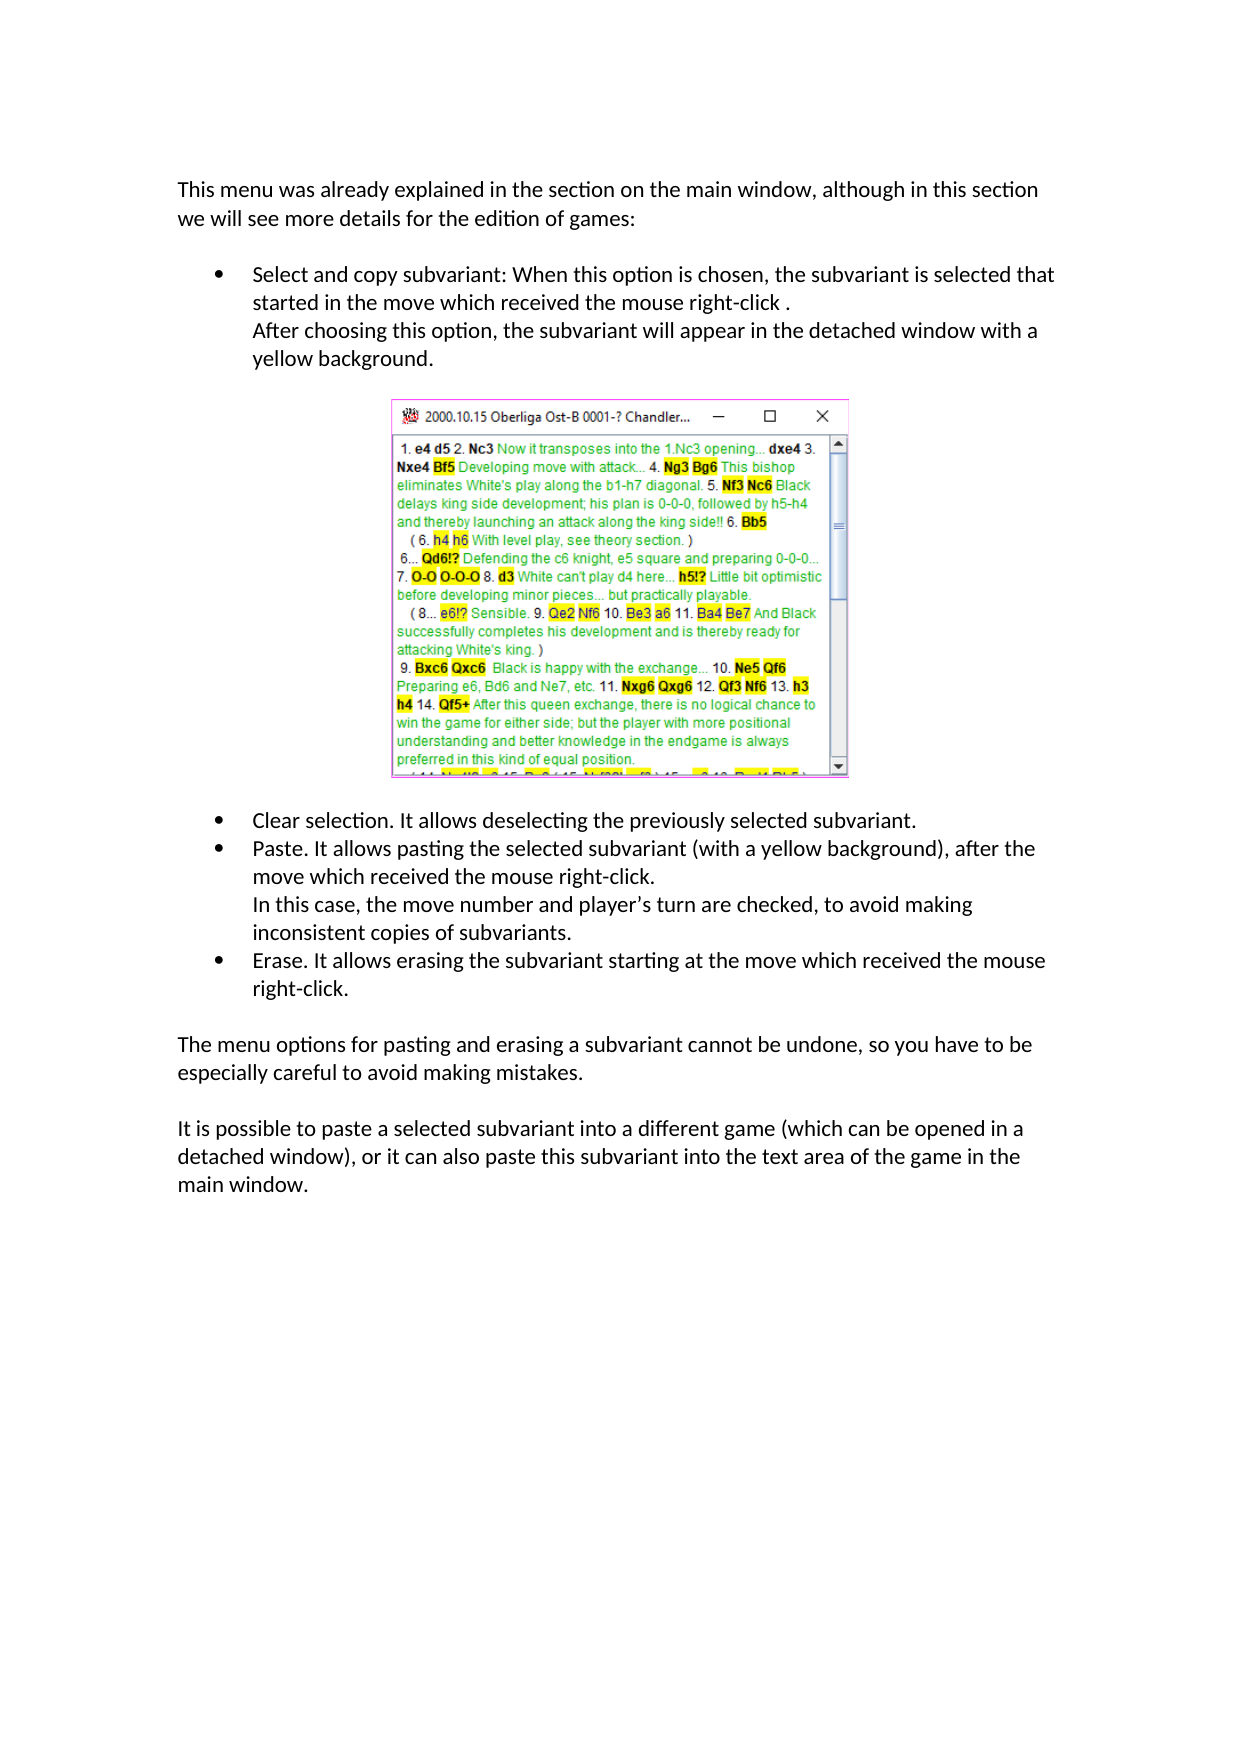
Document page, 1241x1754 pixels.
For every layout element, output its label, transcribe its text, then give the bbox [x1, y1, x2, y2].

text After choosing this option, the subvariant will appear in the detached window with a yellow background. [252, 316, 1063, 372]
list Select and copy subvariant: When this option is chosen, the subvariant is selected that started in the move which received the mouse right-click . [215, 260, 1063, 316]
text It is possible to paste a selected subvariant into a different game (which can be opened in a detached window), or it can also paste this subvariant into the text area of the game in the main window. [177, 1114, 1063, 1198]
text This menu was already explained in the section on the main window, although in this section we will see more details for the edition of games: [177, 176, 1063, 232]
list Clear selection. It allows deselecting the previously selected subvariant. [215, 806, 1063, 834]
list Erase. It allows erasing the subvariant starting at the move which received the mouse right-click. [215, 946, 1063, 1002]
text The menu options for pasting and erasing a subvariant cannot be undone, so you have to be especially careful to avoid making mistakes. [177, 1030, 1063, 1086]
text In this case, the move number and player’s turn are checked, to avoid making inconsistent copies of subvariants. [252, 890, 1063, 946]
list Paste. It allows pasting the selected subvariant (with a yellow background), after the move which received the mouse right-click. [215, 834, 1063, 890]
picture [391, 399, 849, 778]
